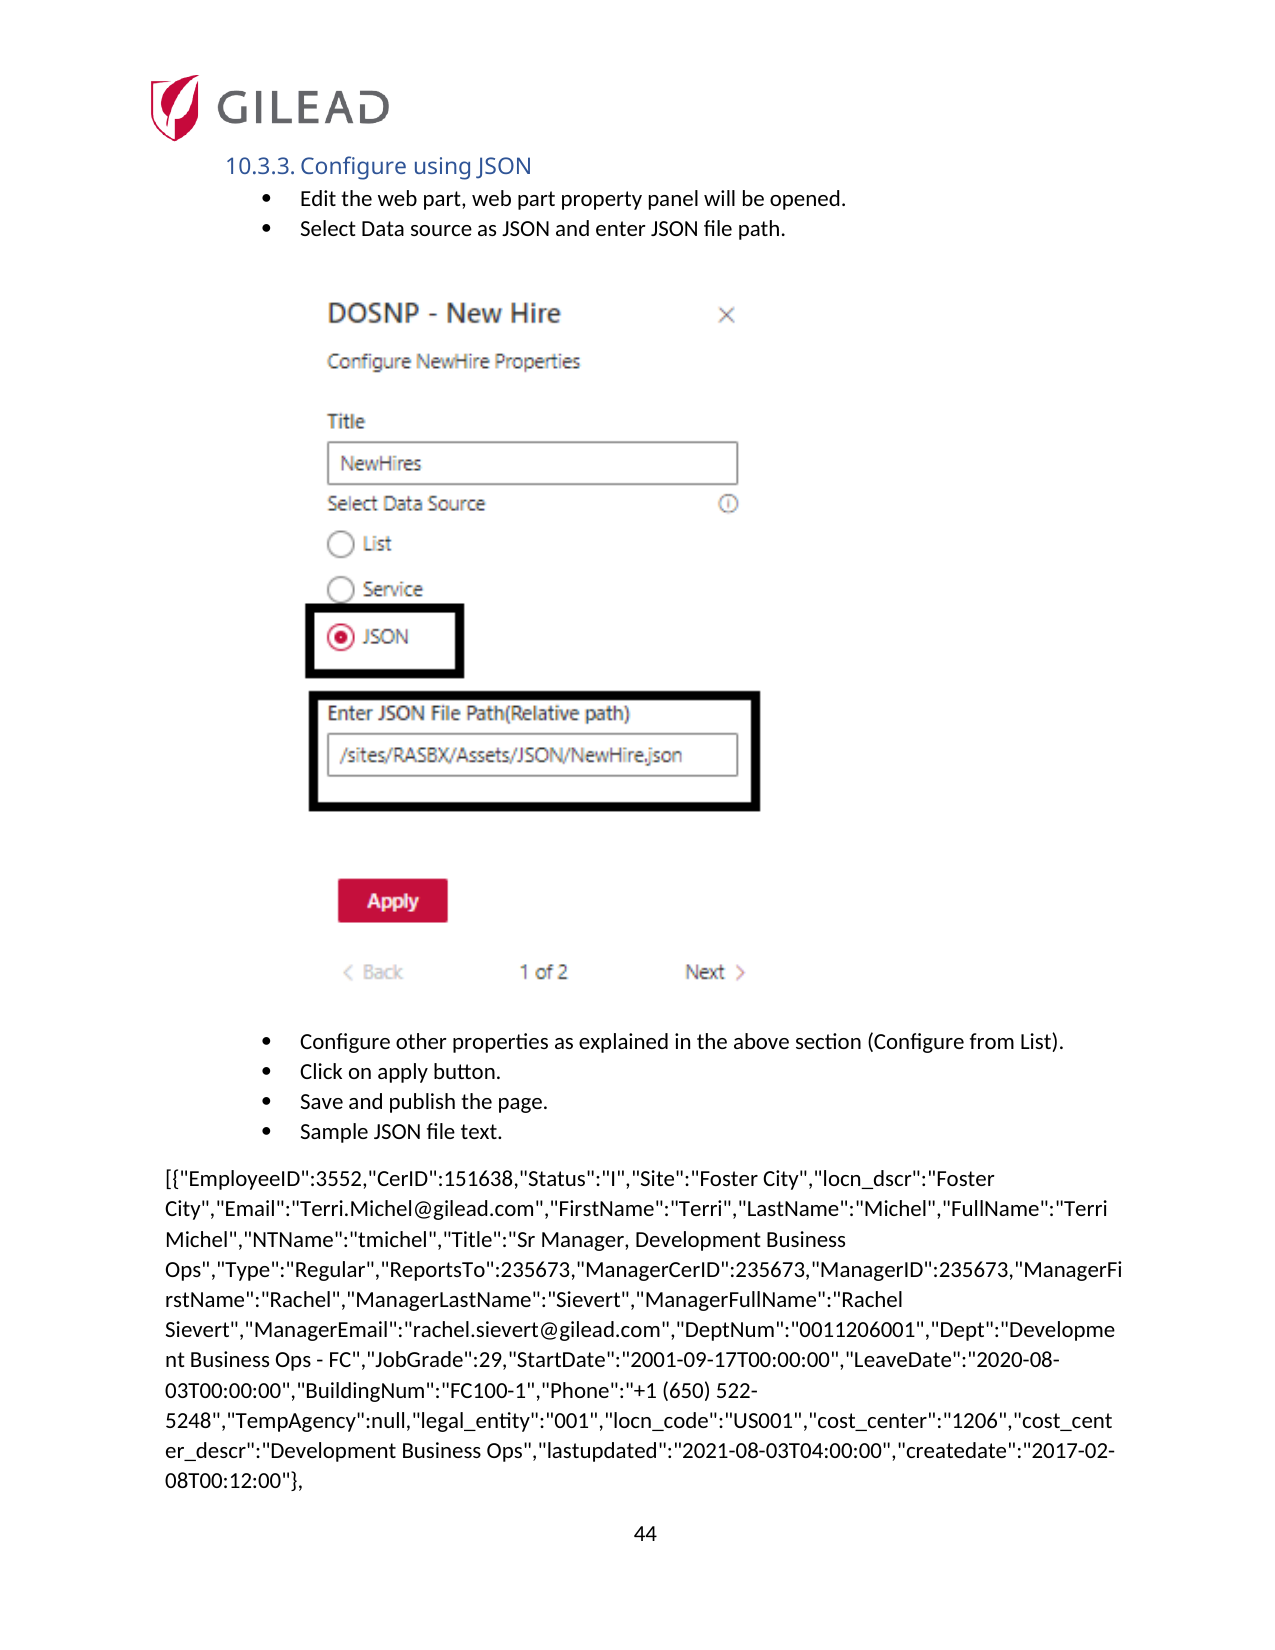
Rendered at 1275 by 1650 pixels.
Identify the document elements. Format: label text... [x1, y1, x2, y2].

picture [302, 274, 766, 1025]
list Edit the web part, web part property panel will be opened. [262, 184, 1125, 212]
list Sample JSON file text. [262, 1117, 1125, 1145]
subtitle Configure using JSON [225, 150, 1125, 181]
list Save and publish the page. [262, 1087, 1125, 1115]
list Click on apply button. [262, 1057, 1125, 1085]
picture [150, 75, 389, 142]
list Configure other properties as explained in the above section (Configure from List). [262, 1027, 1125, 1055]
list Select Data source as JSON and enter JSON file path. [262, 214, 1125, 242]
